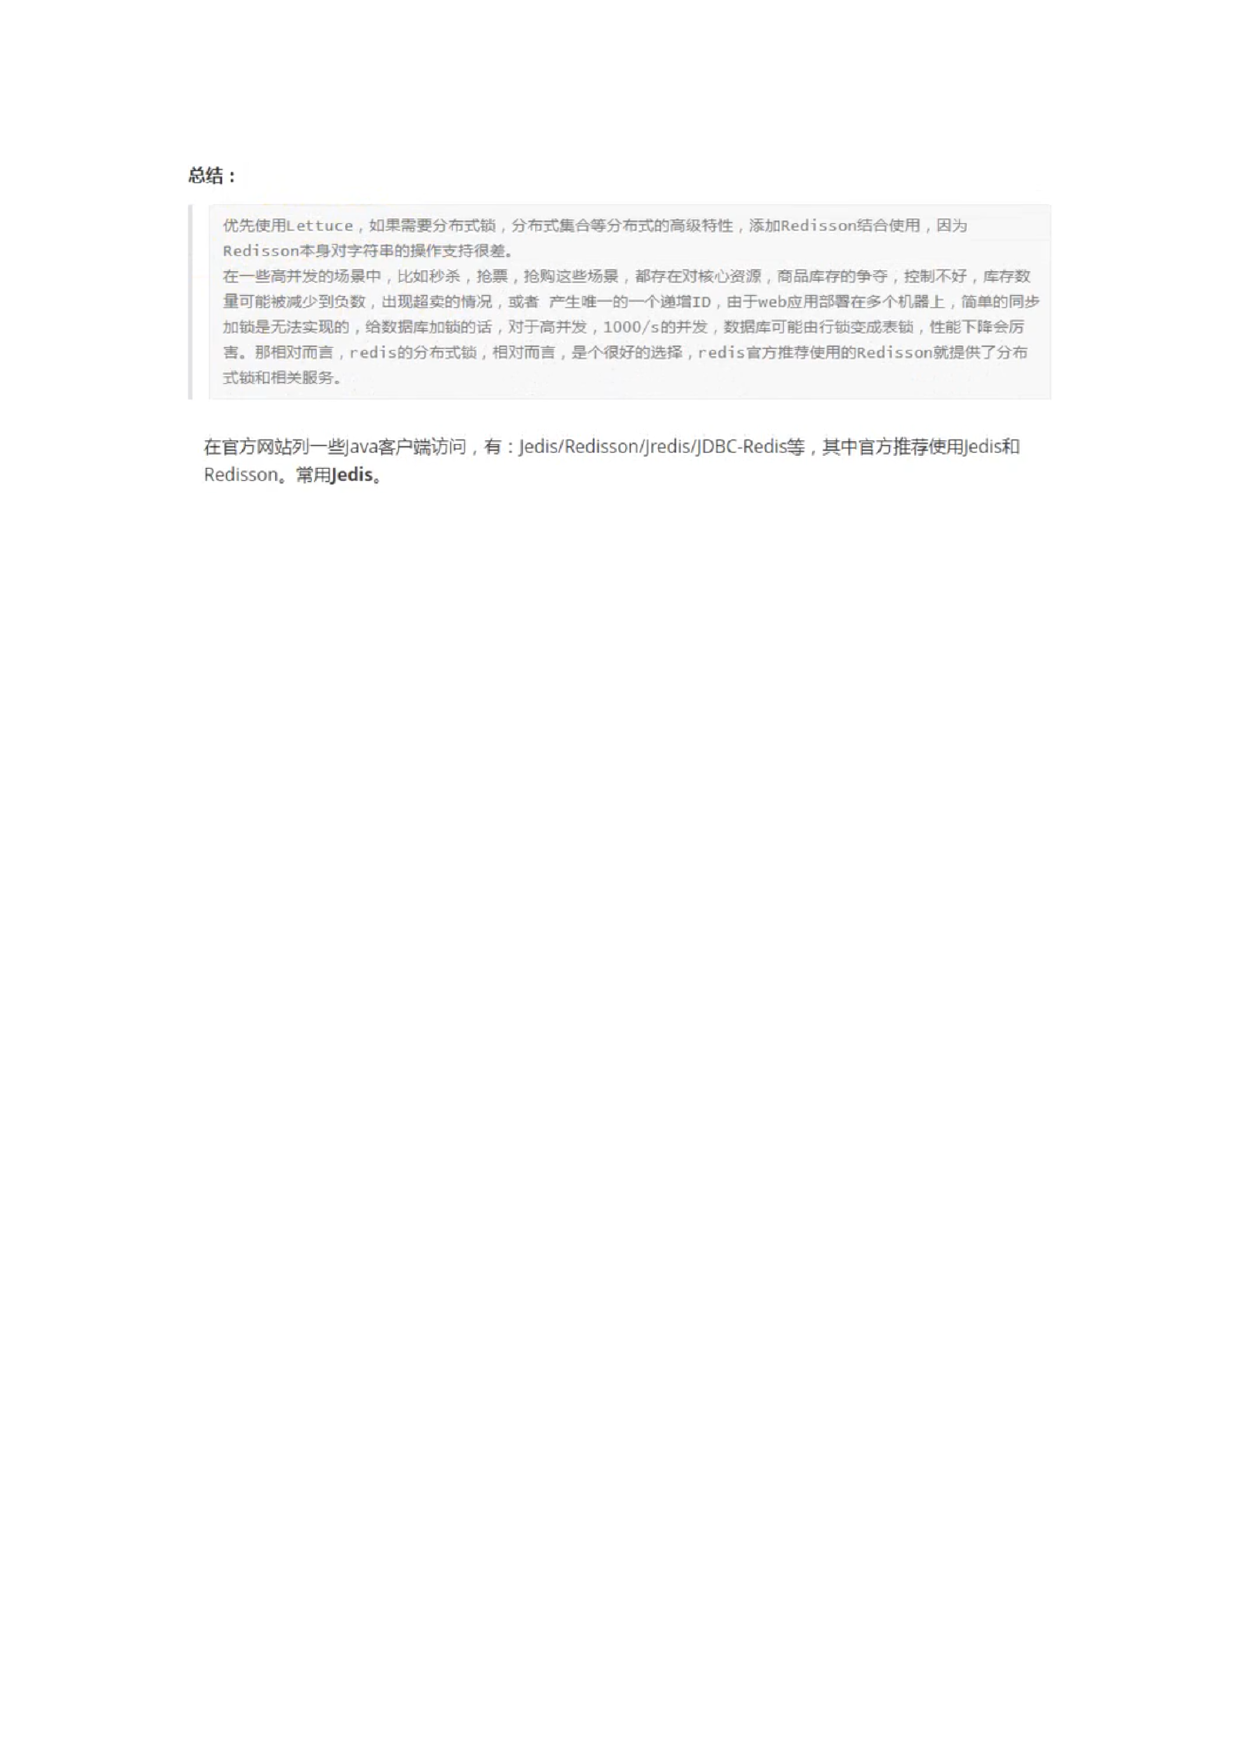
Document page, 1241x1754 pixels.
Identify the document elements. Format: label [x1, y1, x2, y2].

picture [187, 162, 1053, 402]
picture [187, 422, 1053, 493]
